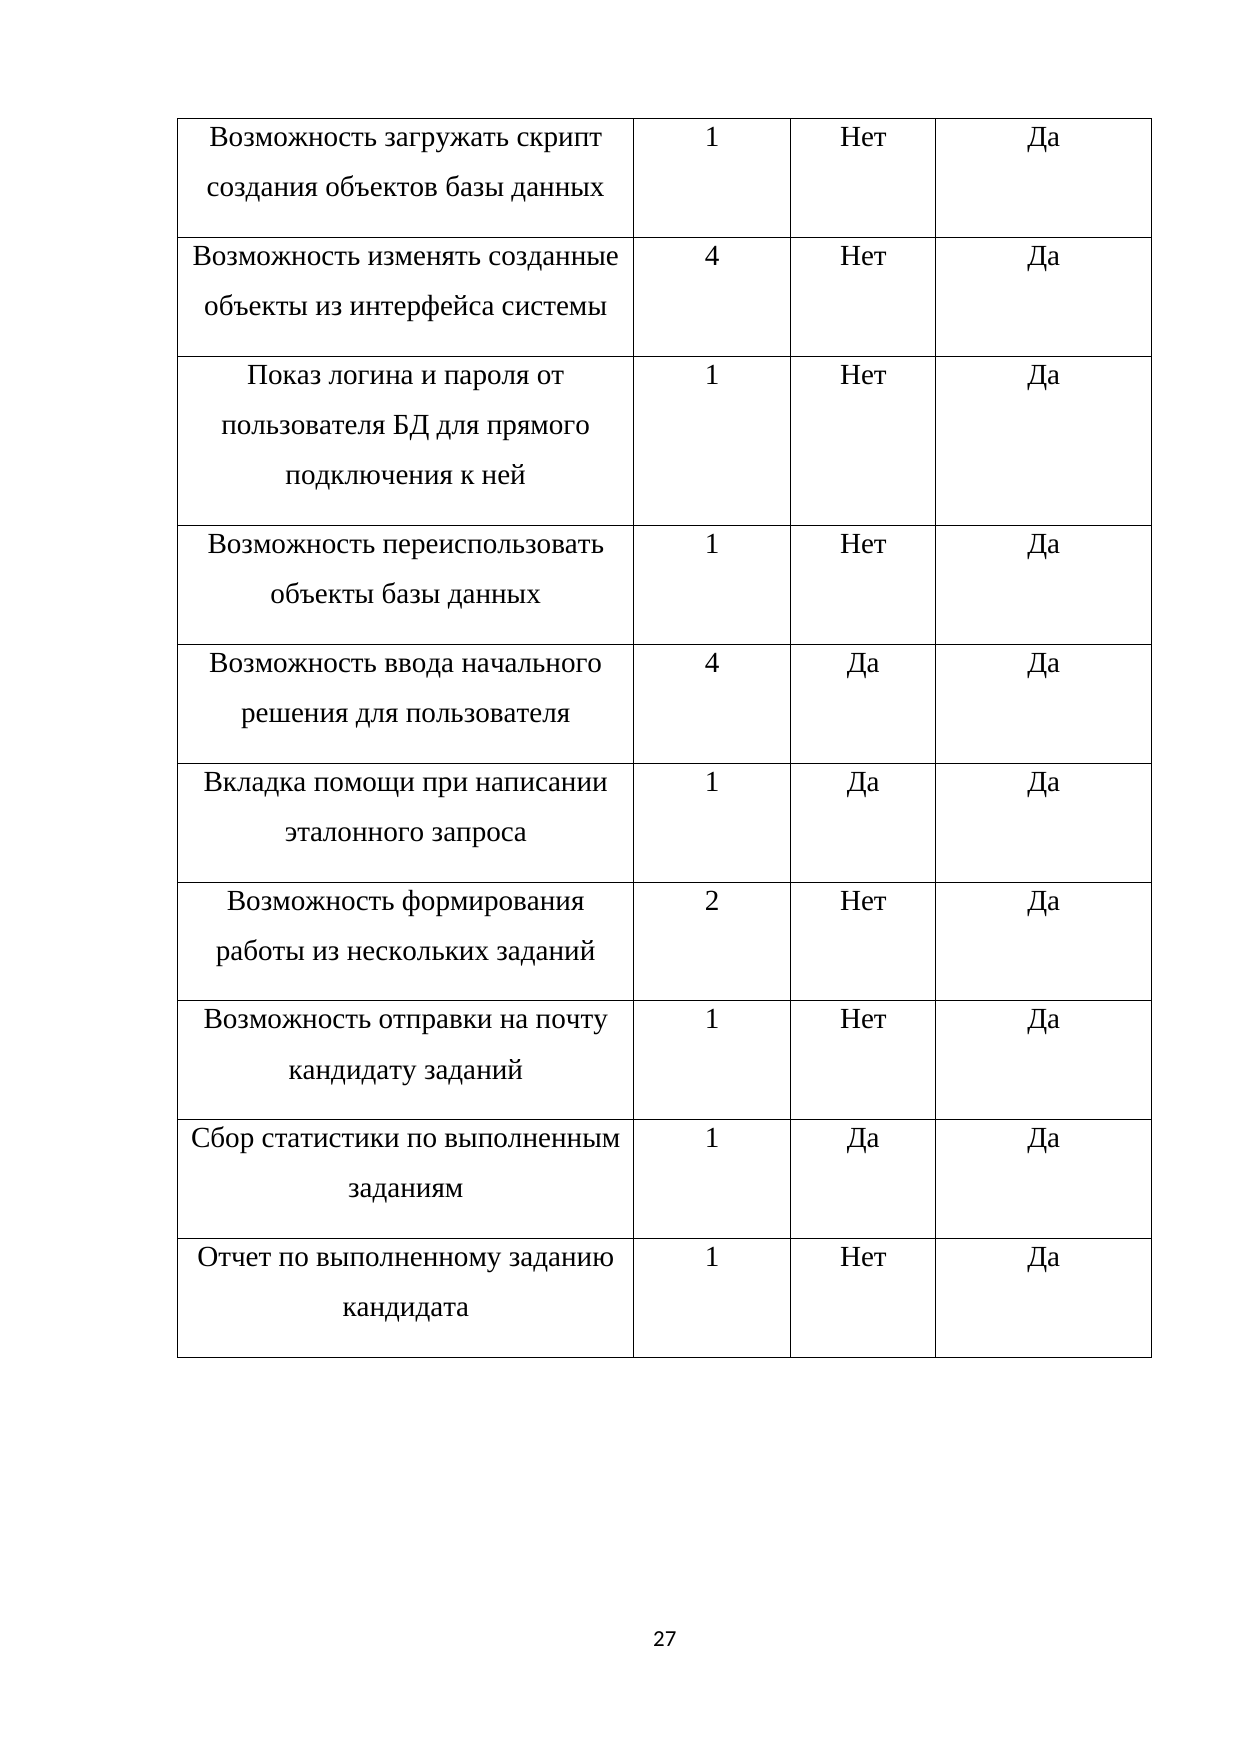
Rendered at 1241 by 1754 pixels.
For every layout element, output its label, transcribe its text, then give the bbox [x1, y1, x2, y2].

table_cell Возможность изменять созданные объекты из интерфейса системы [178, 238, 633, 356]
table_cell Да [936, 238, 1151, 356]
table_cell 2 [634, 883, 790, 1000]
table_cell Сбор статистики по выполненным заданиям [178, 1120, 633, 1238]
table_cell Да [936, 1120, 1151, 1238]
table_cell Возможность отправки на почту кандидату заданий [178, 1001, 633, 1119]
table_cell Нет [791, 883, 935, 1000]
table_cell 1 [634, 119, 790, 237]
table_cell Да [936, 883, 1151, 1000]
table_cell Да [936, 119, 1151, 237]
table_cell Да [936, 1239, 1151, 1357]
table_cell Нет [791, 526, 935, 644]
table_cell 1 [634, 526, 790, 644]
table_cell Показ логина и пароля от пользователя БД для прямого подключения к ней [178, 357, 633, 525]
table_cell Да [791, 645, 935, 763]
table_cell Нет [791, 119, 935, 237]
table_cell Возможность загружать скрипт создания объектов базы данных [178, 119, 633, 237]
table_cell 1 [634, 357, 790, 525]
table_cell Да [791, 764, 935, 882]
table_cell 1 [634, 1001, 790, 1119]
table_cell 1 [634, 764, 790, 882]
table_cell 1 [634, 1239, 790, 1357]
table_cell Да [936, 357, 1151, 525]
table_cell Нет [791, 1001, 935, 1119]
table_cell Да [936, 645, 1151, 763]
table_cell Возможность переиспользовать объекты базы данных [178, 526, 633, 644]
table_cell Отчет по выполненному заданию кандидата [178, 1239, 633, 1357]
table_cell 4 [634, 238, 790, 356]
table_cell Возможность ввода начального решения для пользователя [178, 645, 633, 763]
table_cell Да [936, 1001, 1151, 1119]
table_cell Да [936, 526, 1151, 644]
table_cell Да [936, 764, 1151, 882]
table_cell 4 [634, 645, 790, 763]
table_cell 1 [634, 1120, 790, 1238]
table_cell Нет [791, 1239, 935, 1357]
table_cell Нет [791, 357, 935, 525]
table_cell Вкладка помощи при написании эталонного запроса [178, 764, 633, 882]
table_cell Возможность формирования работы из нескольких заданий [178, 883, 633, 1000]
table_cell Нет [791, 238, 935, 356]
table_cell Да [791, 1120, 935, 1238]
